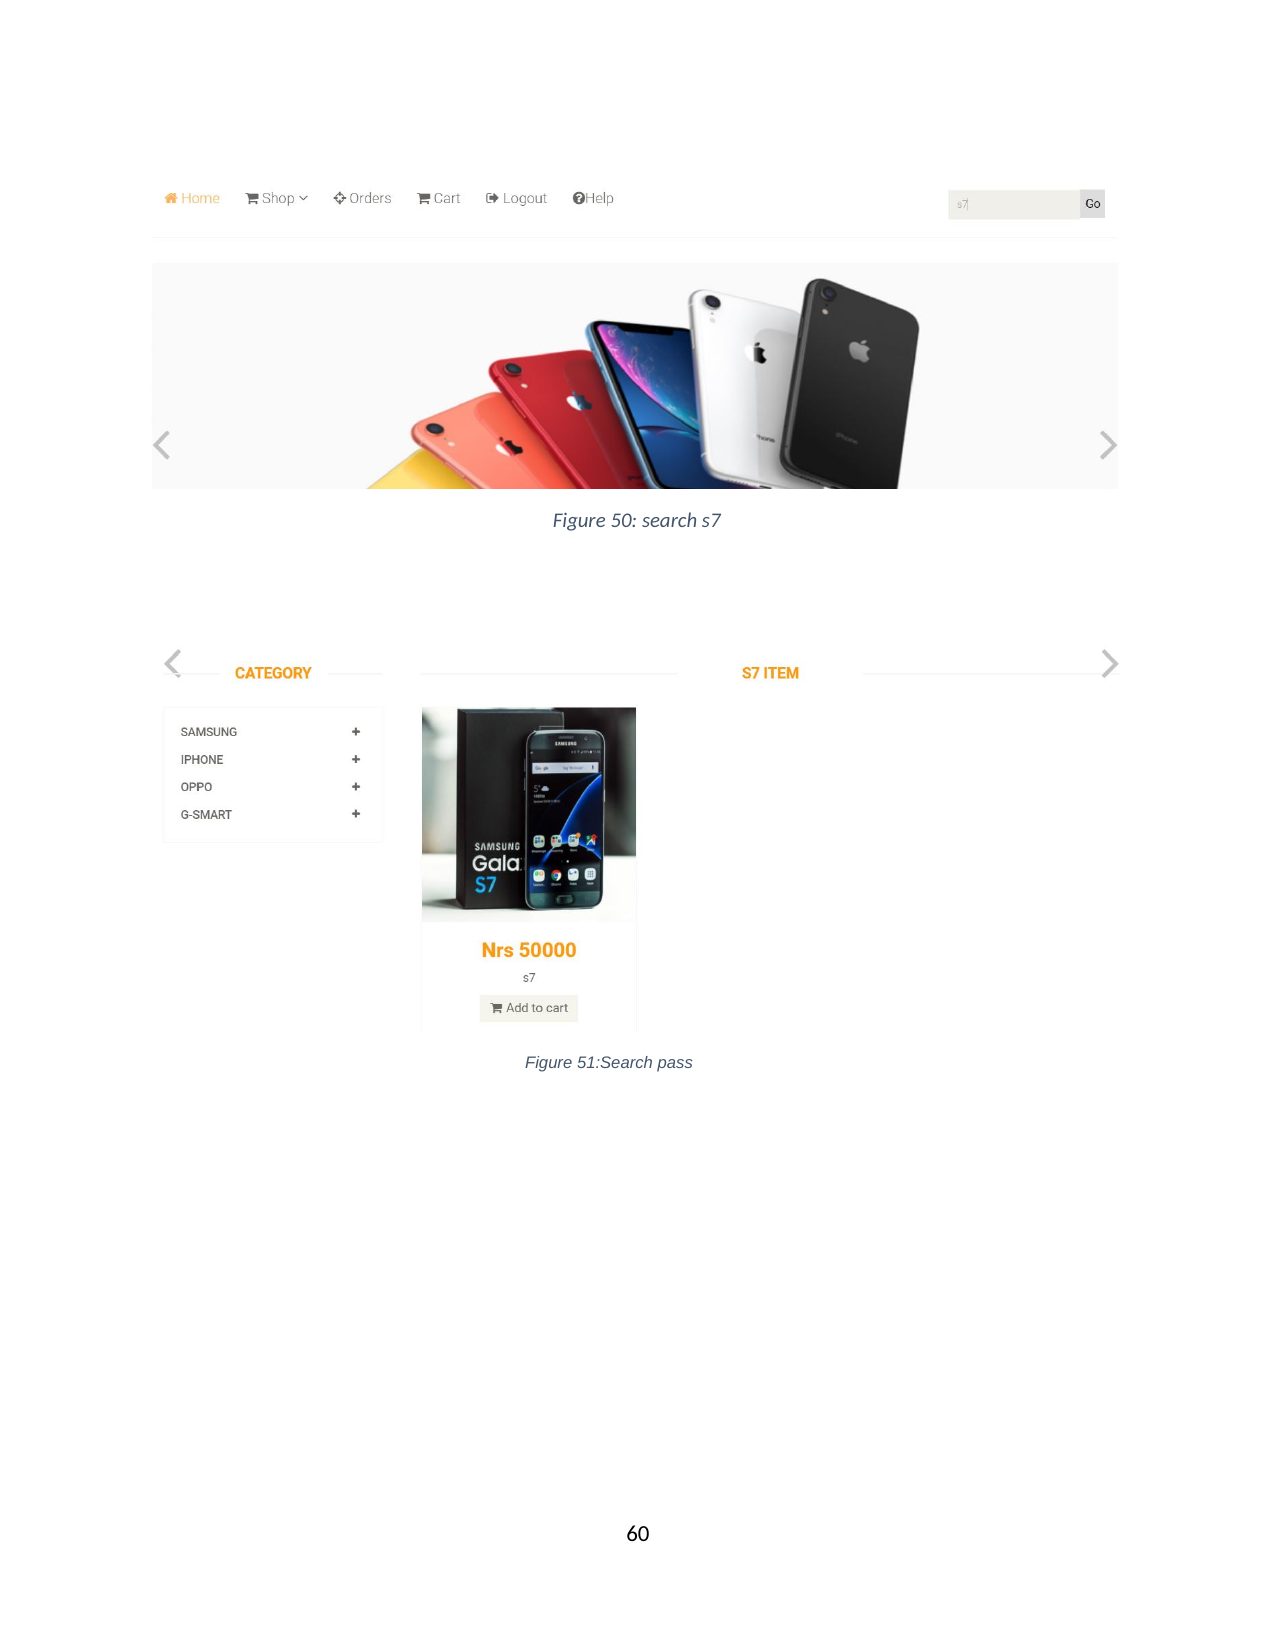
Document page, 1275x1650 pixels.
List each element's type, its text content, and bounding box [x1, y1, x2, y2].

picture [150, 150, 1125, 489]
text Figure 51:Search pass [450, 1053, 1125, 1072]
picture [150, 607, 1125, 1032]
